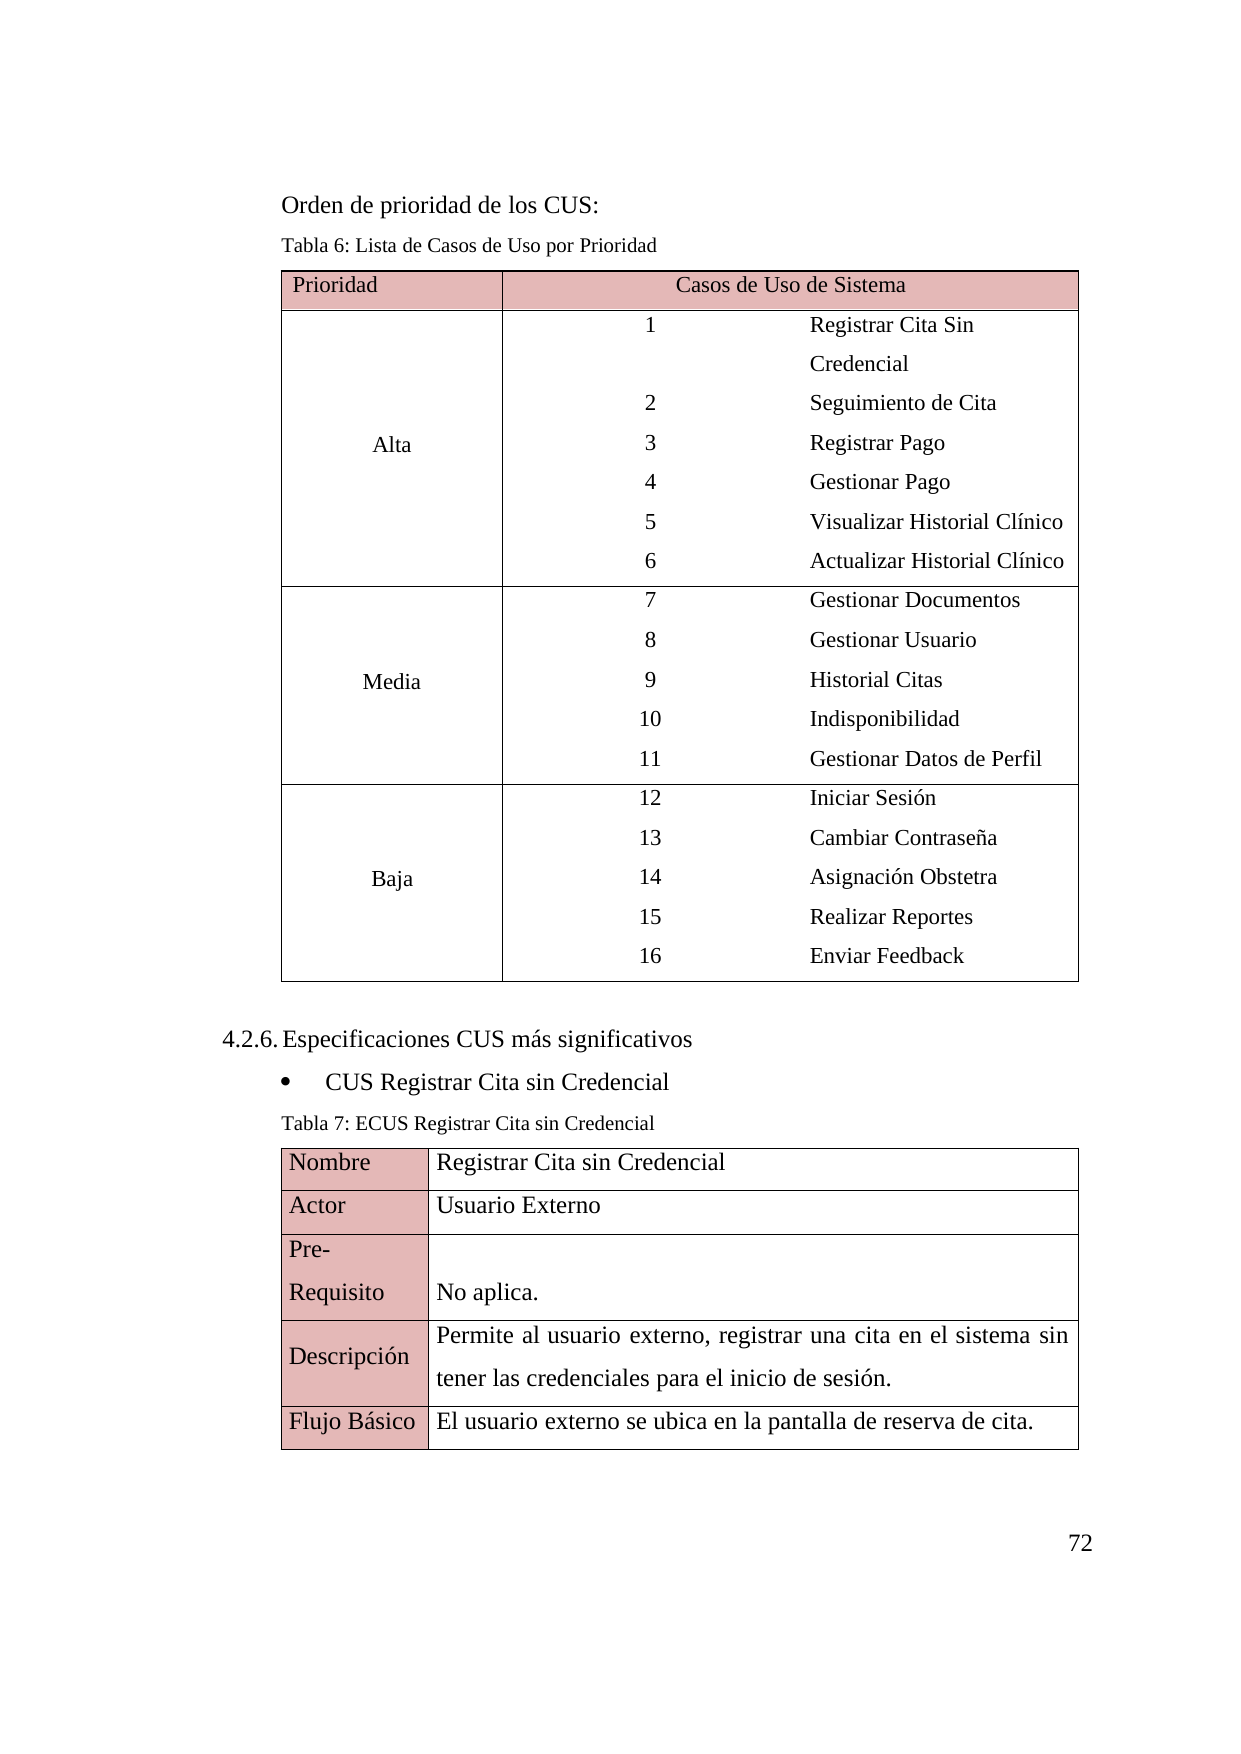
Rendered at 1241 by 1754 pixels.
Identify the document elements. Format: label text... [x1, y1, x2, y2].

table_cell Registrar Cita Sin Credencial [735, 311, 1078, 382]
table_cell Gestionar Pago [735, 461, 1078, 501]
table_cell Gestionar Usuario [735, 619, 1078, 659]
table_cell Realizar Reportes [735, 896, 1078, 935]
table_cell 3 [503, 422, 735, 461]
table_cell 12 [503, 785, 735, 816]
text Tabla 7: ECUS Registrar Cita sin Credencial [281, 1110, 1105, 1134]
table_cell Alta [282, 311, 502, 586]
table_cell 1 [503, 311, 735, 382]
table_cell 11 [503, 738, 735, 783]
table_cell Cambiar Contraseña [735, 816, 1078, 856]
table_cell Descripción [282, 1321, 428, 1406]
table_cell Visualizar Historial Clínico [735, 501, 1078, 540]
table_cell Indisponibilidad [735, 698, 1078, 738]
text Tabla 6: Lista de Casos de Uso por Prioridad [281, 233, 1105, 257]
text Orden de prioridad de los CUS: [281, 190, 1105, 219]
table_cell 16 [503, 935, 735, 981]
table_cell Usuario Externo [429, 1191, 1078, 1234]
table_cell 7 [503, 587, 735, 619]
table_cell 4 [503, 461, 735, 501]
table_cell El usuario externo se ubica en la pantalla de reserva de cita. [429, 1407, 1078, 1449]
table_cell No aplica. [429, 1235, 1078, 1320]
table_cell Gestionar Datos de Perfil [735, 738, 1078, 783]
table_cell Historial Citas [735, 659, 1078, 698]
table_cell Iniciar Sesión [735, 785, 1078, 816]
table_header Nombre [282, 1149, 428, 1190]
table_cell 14 [503, 856, 735, 896]
table_cell Flujo Básico [282, 1407, 428, 1449]
table_cell 15 [503, 896, 735, 935]
table_cell Pre- Requisito [282, 1235, 428, 1320]
table_cell Media [282, 587, 502, 783]
table_cell 8 [503, 619, 735, 659]
table_cell Actualizar Historial Clínico [735, 540, 1078, 586]
table_cell Baja [282, 785, 502, 981]
table_cell 9 [503, 659, 735, 698]
table_cell Registrar Pago [735, 422, 1078, 461]
table_cell 13 [503, 816, 735, 856]
list CUS Registrar Cita sin Credencial [281, 1067, 1105, 1096]
table_cell 10 [503, 698, 735, 738]
table_cell Enviar Feedback [735, 935, 1078, 981]
table_cell Asignación Obstetra [735, 856, 1078, 896]
table_cell Seguimiento de Cita [735, 383, 1078, 422]
table_header Casos de Uso de Sistema [503, 272, 1078, 309]
table_cell 6 [503, 540, 735, 586]
table_header Registrar Cita sin Credencial [429, 1149, 1078, 1190]
table_cell Actor [282, 1191, 428, 1234]
table_cell 2 [503, 383, 735, 422]
list Especificaciones CUS más significativos [222, 1024, 1105, 1053]
table_header Prioridad [282, 272, 502, 309]
table_cell Permite al usuario externo, registrar una cita en el sistema sin tener las credenciales para el inicio de sesión. [429, 1321, 1078, 1406]
table_cell 5 [503, 501, 735, 540]
table_cell Gestionar Documentos [735, 587, 1078, 619]
